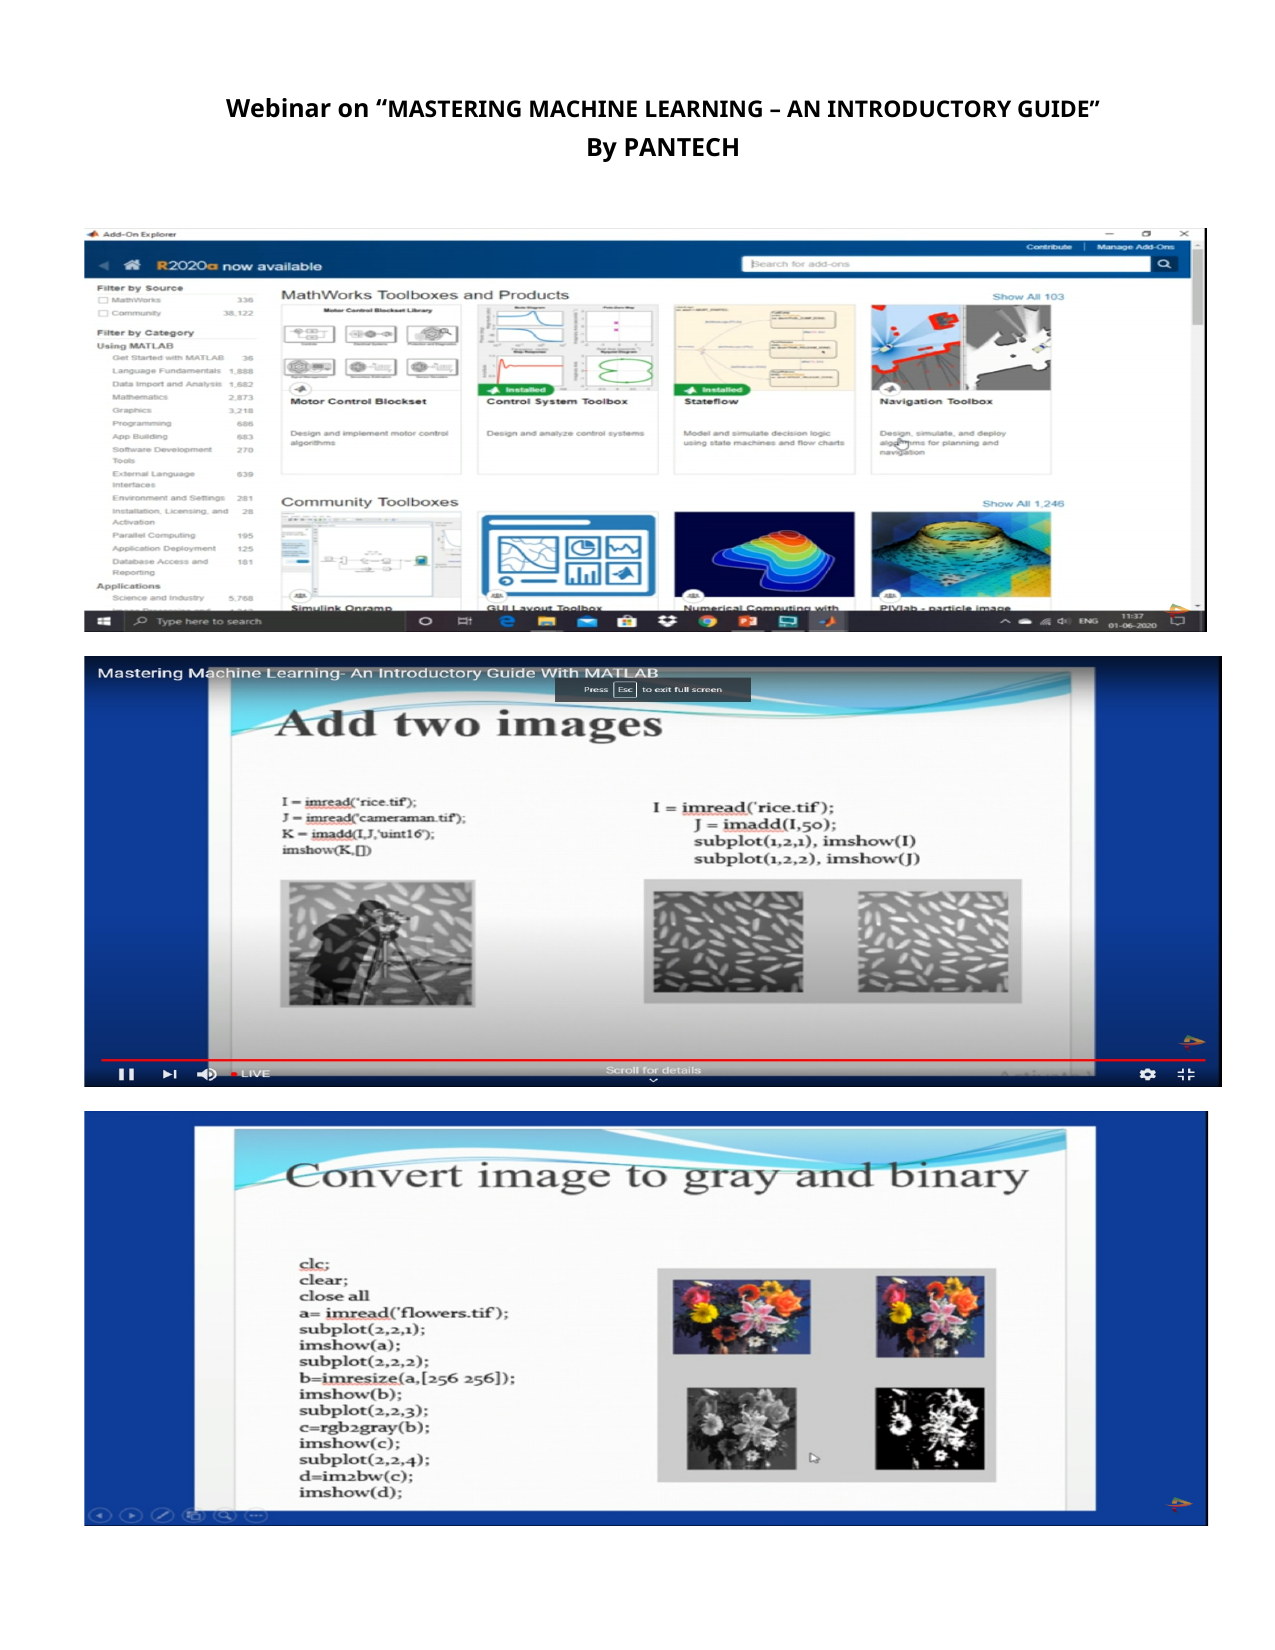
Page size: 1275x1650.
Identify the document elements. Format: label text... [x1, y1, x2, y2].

list By PANTECH [159, 130, 1167, 164]
picture [84, 1111, 1209, 1526]
list Webinar on “MASTERING MACHINE LEARNING – AN INTRODUCTORY GUIDE” [159, 91, 1167, 124]
picture [84, 656, 1222, 1087]
picture [84, 228, 1207, 632]
